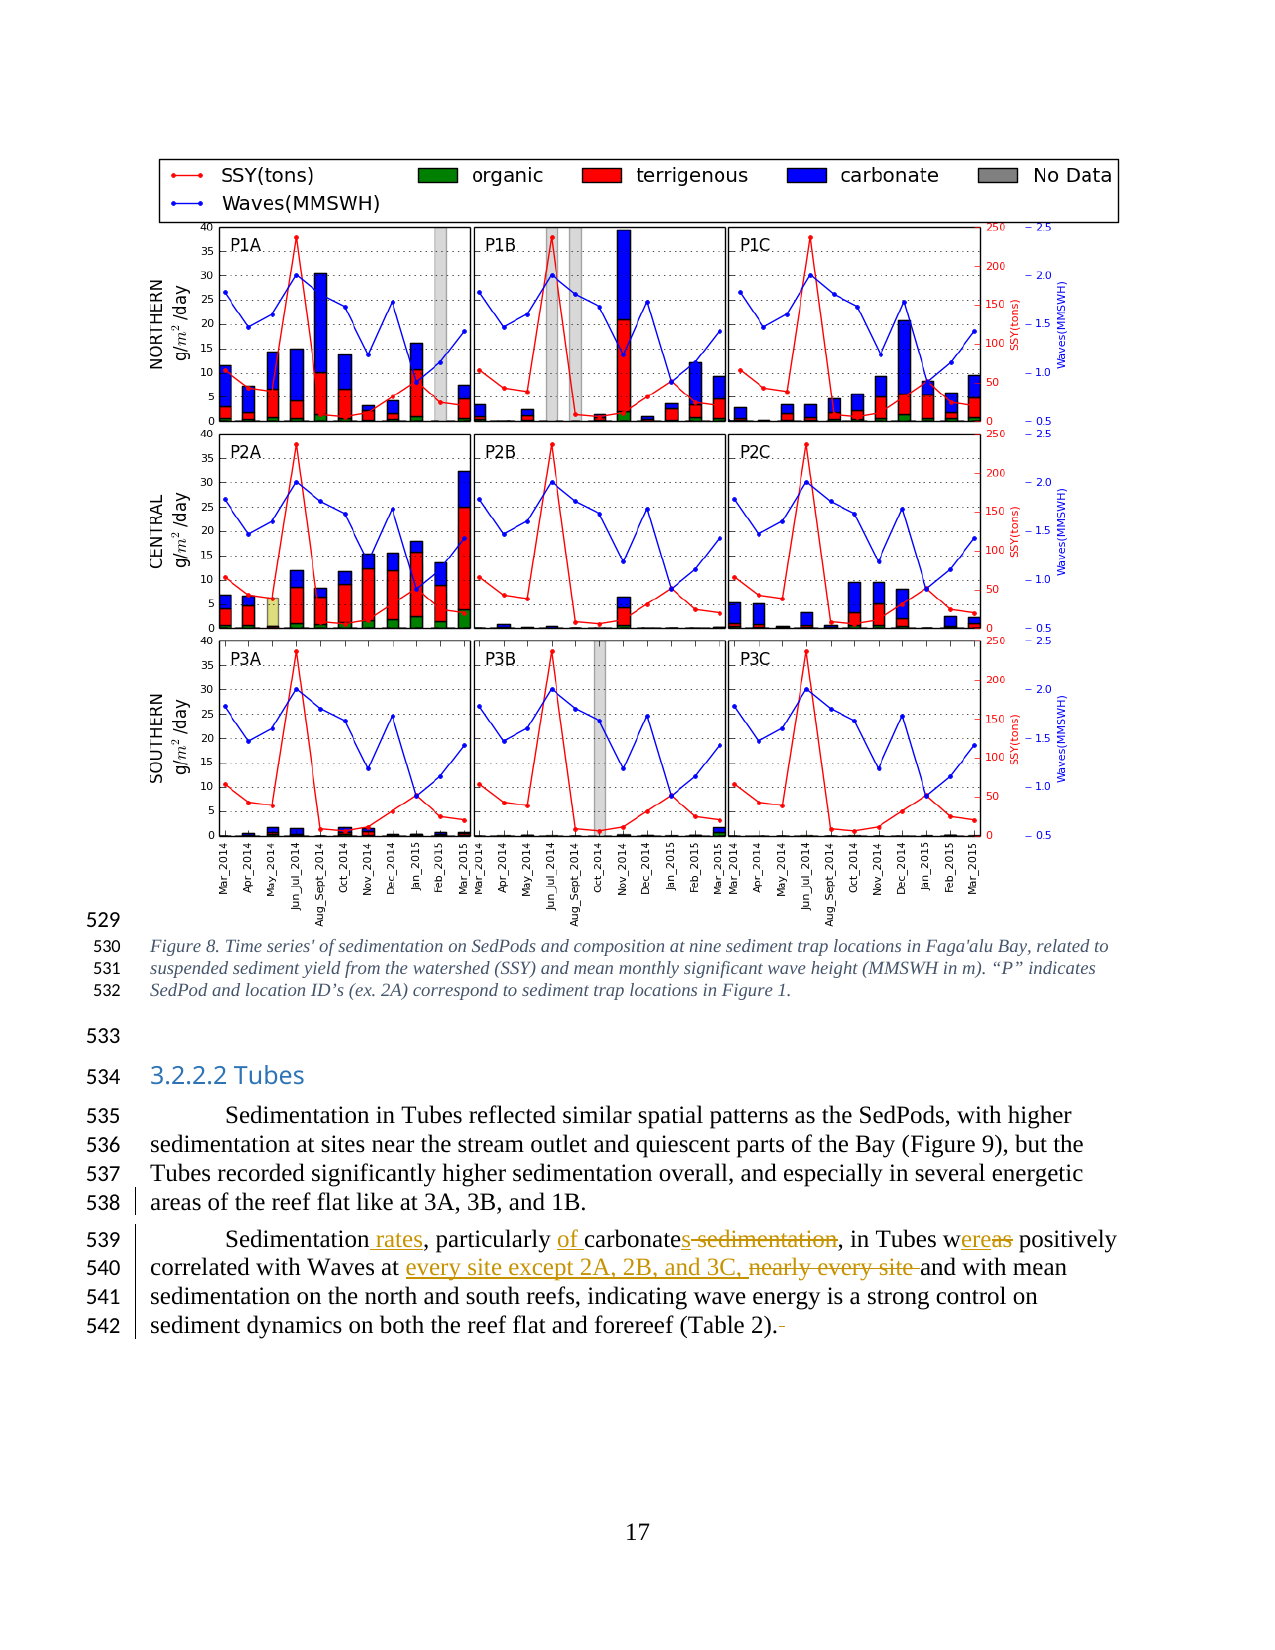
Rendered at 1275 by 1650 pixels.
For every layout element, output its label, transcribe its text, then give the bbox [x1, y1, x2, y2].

subtitle 3.2.2.2 Tubes [150, 1058, 1125, 1092]
text Figure 8. Time series' of sedimentation on SedPods and composition at nine sediment trap locations in Faga'alu Bay, related to suspended sediment yield from the watershed (SSY) and mean monthly significant wave height (MMSWH in m). “P” indicates SedPod and location ID’s (ex. 2A) correspond to sediment trap locations in Figure 1. [150, 935, 1125, 1000]
text Sedimentation, particularly carbonate, in Tubes w positively correlated with Waves at and with mean sedimentation on the north and south reefs, indicating wave energy is a strong control on sediment dynamics on both the reef flat and forereef (Table 2). [150, 1224, 1125, 1339]
text Sedimentation in Tubes reflected similar spatial patterns as the SedPods, with higher sedimentation at sites near the stream outlet and quiescent parts of the Bay (Figure 9), but the Tubes recorded significantly higher sedimentation overall, and especially in several energetic areas of the reef flat like at 3A, 3B, and 1B. [150, 1100, 1125, 1215]
picture [150, 150, 1125, 927]
